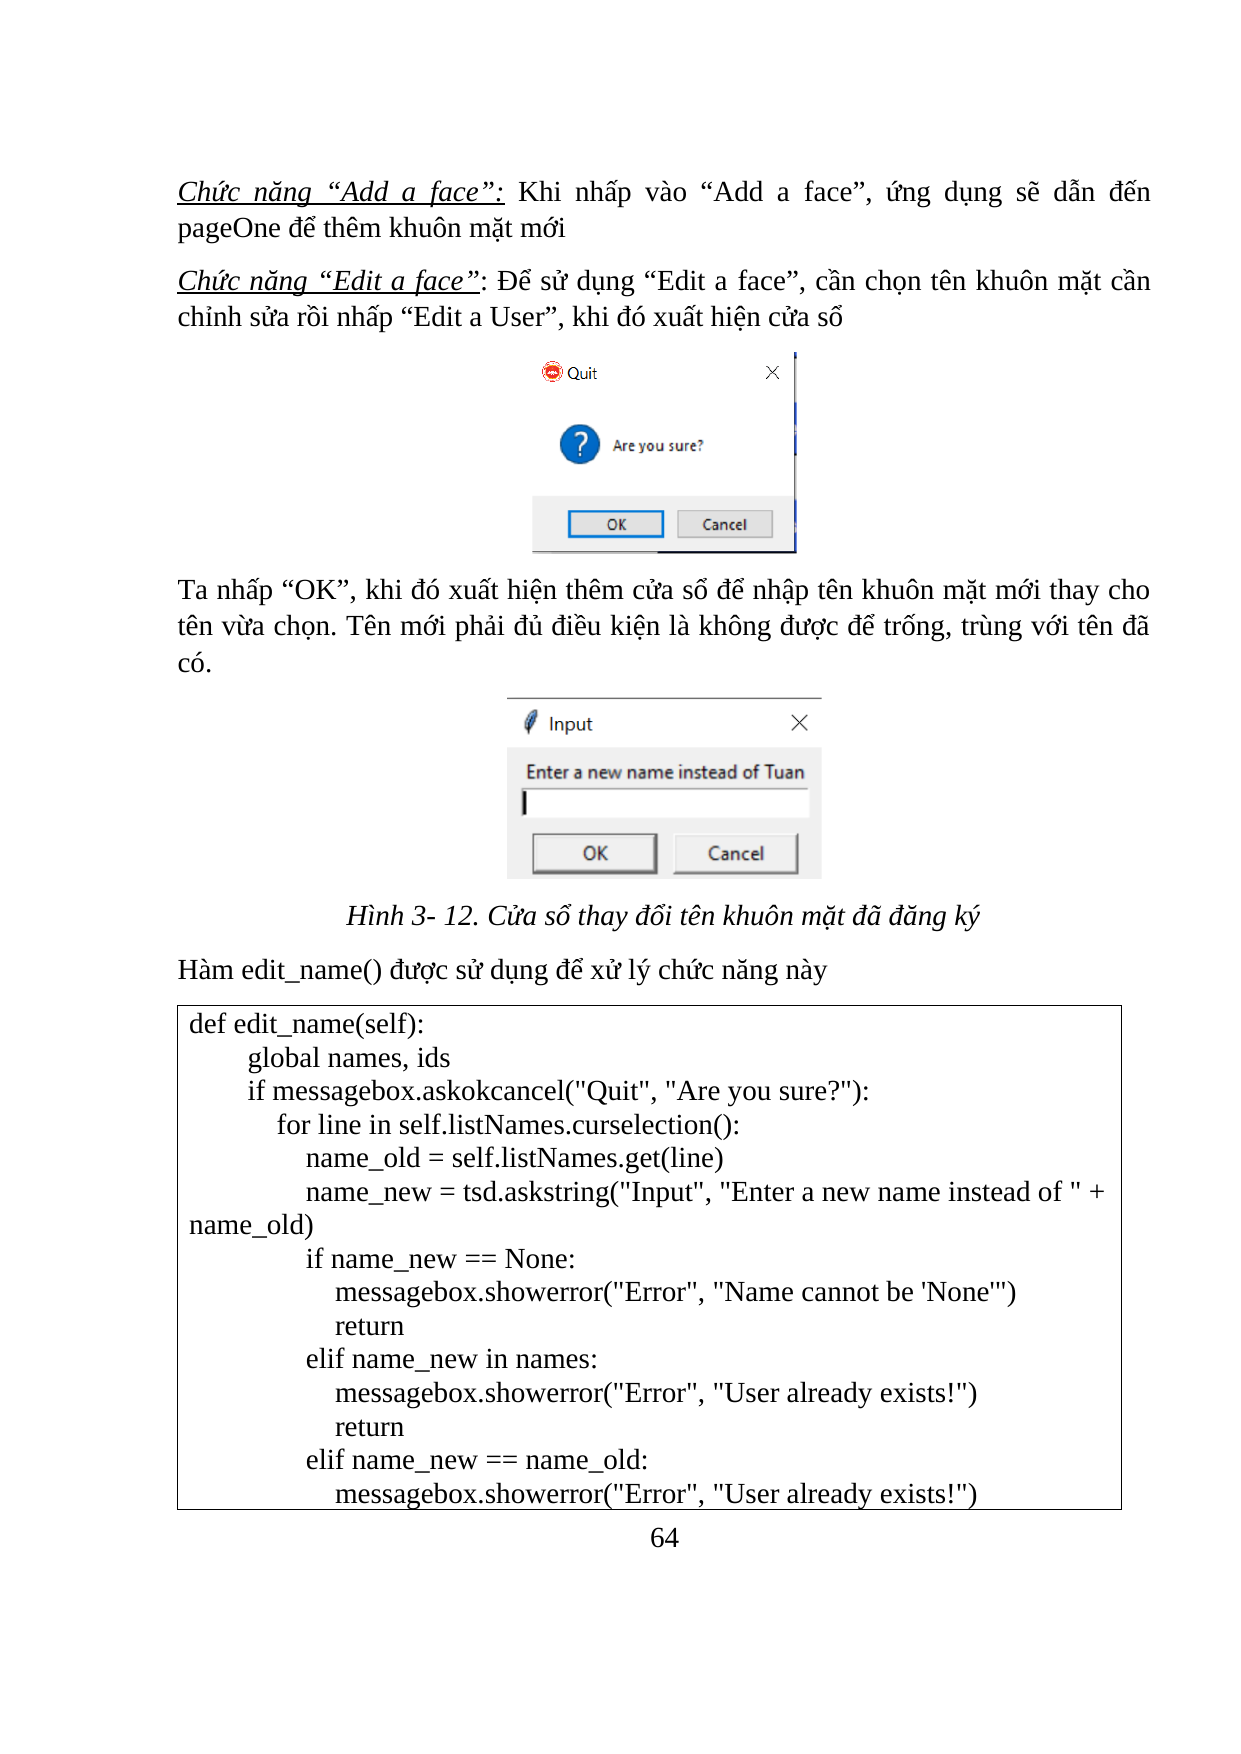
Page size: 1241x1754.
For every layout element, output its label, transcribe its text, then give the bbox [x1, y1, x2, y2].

text Chức năng “Edit a face”: Để sử dụng “Edit a face”, cần chọn tên khuôn mặt cần chỉnh sửa rồi nhấp “Edit a User”, khi đó xuất hiện cửa sổ [177, 263, 1152, 333]
text Hàm edit_name() được sử dụng để xử lý chức năng này [177, 952, 1152, 986]
text Hình 3- 12. Cửa sổ thay đổi tên khuôn mặt đã đăng ký [177, 898, 1152, 932]
text Chức năng “Add a face”: Khi nhấp vào “Add a face”, ứng dụng sẽ dẫn đến pageOne để thêm khuôn mặt mới [177, 174, 1152, 244]
picture [507, 697, 822, 879]
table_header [178, 1006, 1121, 1509]
text Ta nhấp “OK”, khi đó xuất hiện thêm cửa sổ để nhập tên khuôn mặt mới thay cho tên vừa chọn. Tên mới phải đủ điều kiện là không được để trống, trùng với tên đã có. [177, 572, 1152, 678]
picture [532, 352, 797, 554]
